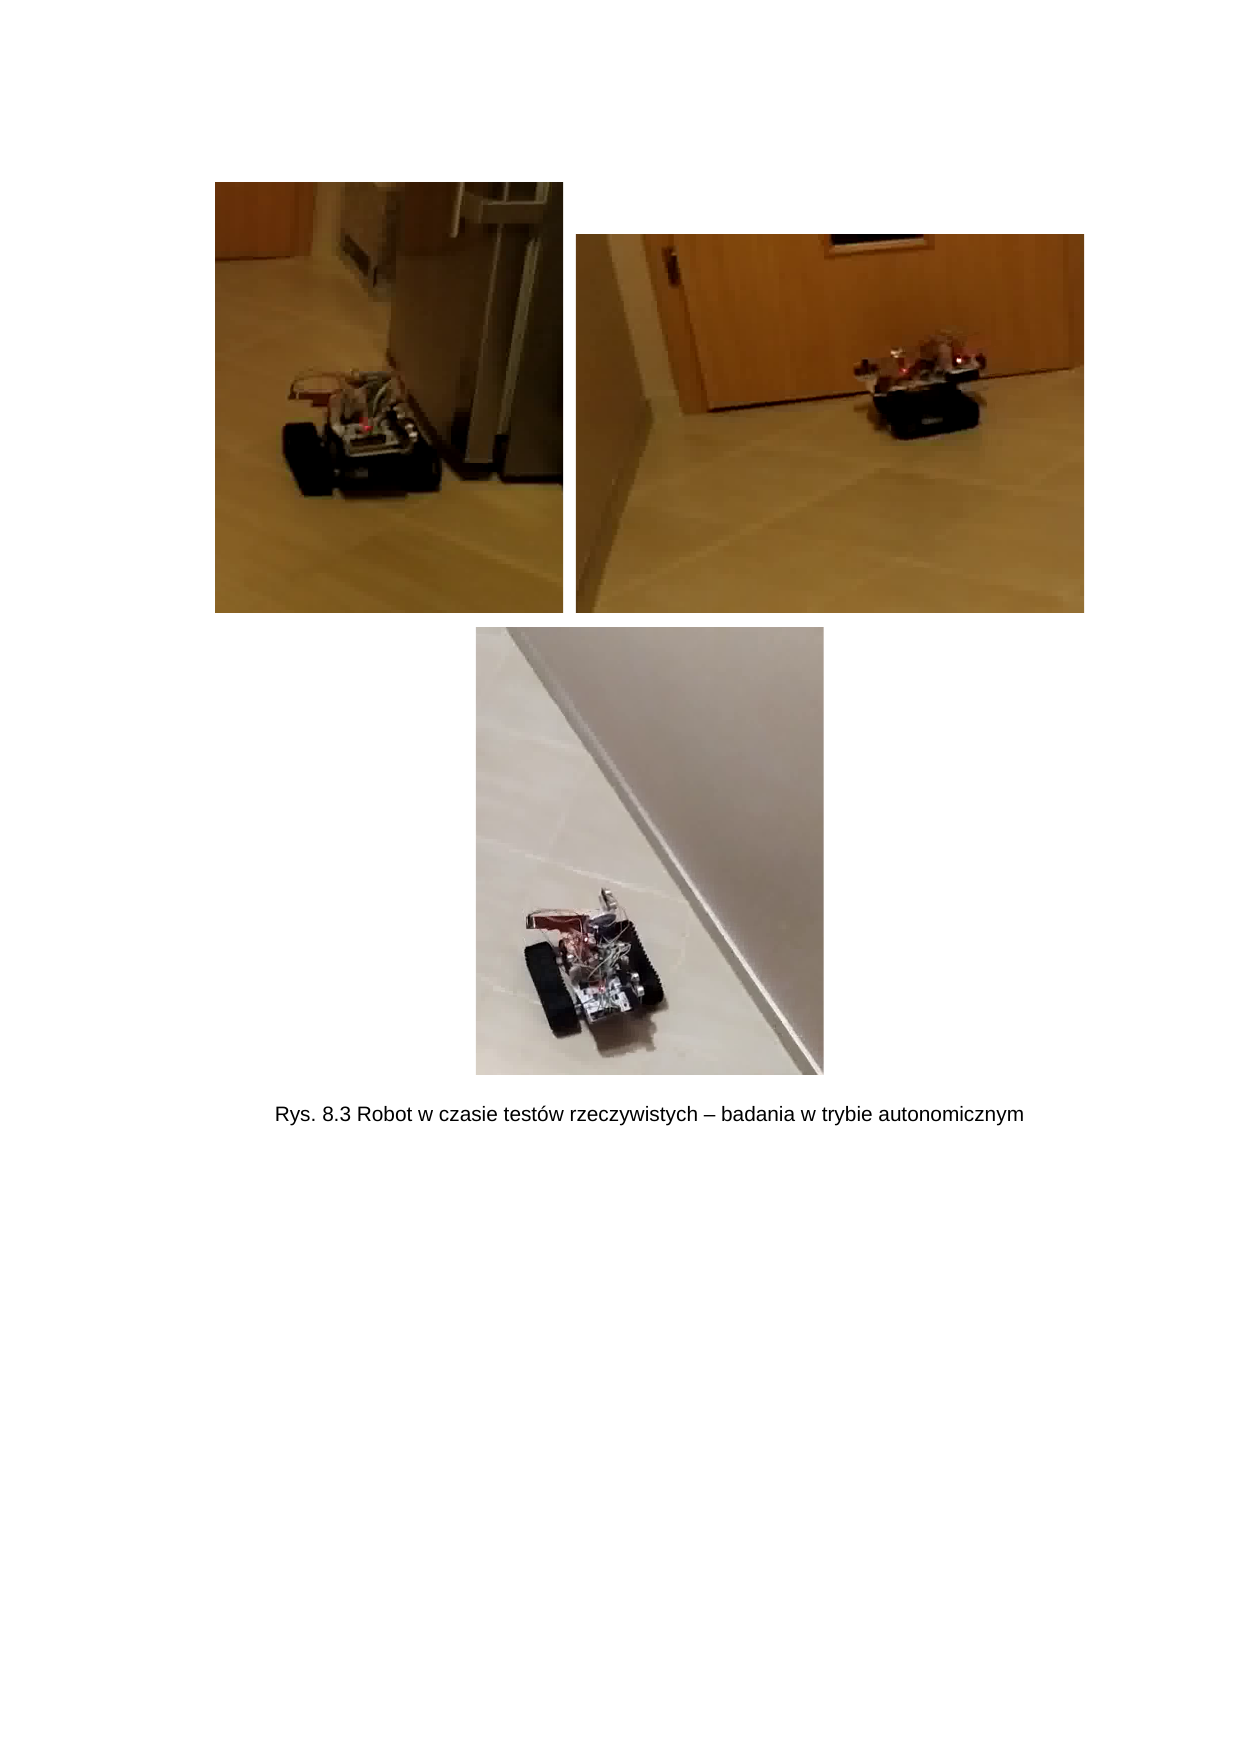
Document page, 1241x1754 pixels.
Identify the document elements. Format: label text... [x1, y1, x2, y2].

text Rys. 8.3 Robot w czasie testów rzeczywistych – badania w trybie autonomicznym [177, 1102, 1122, 1126]
picture [215, 182, 564, 613]
picture [475, 627, 824, 1075]
picture [575, 234, 1085, 613]
